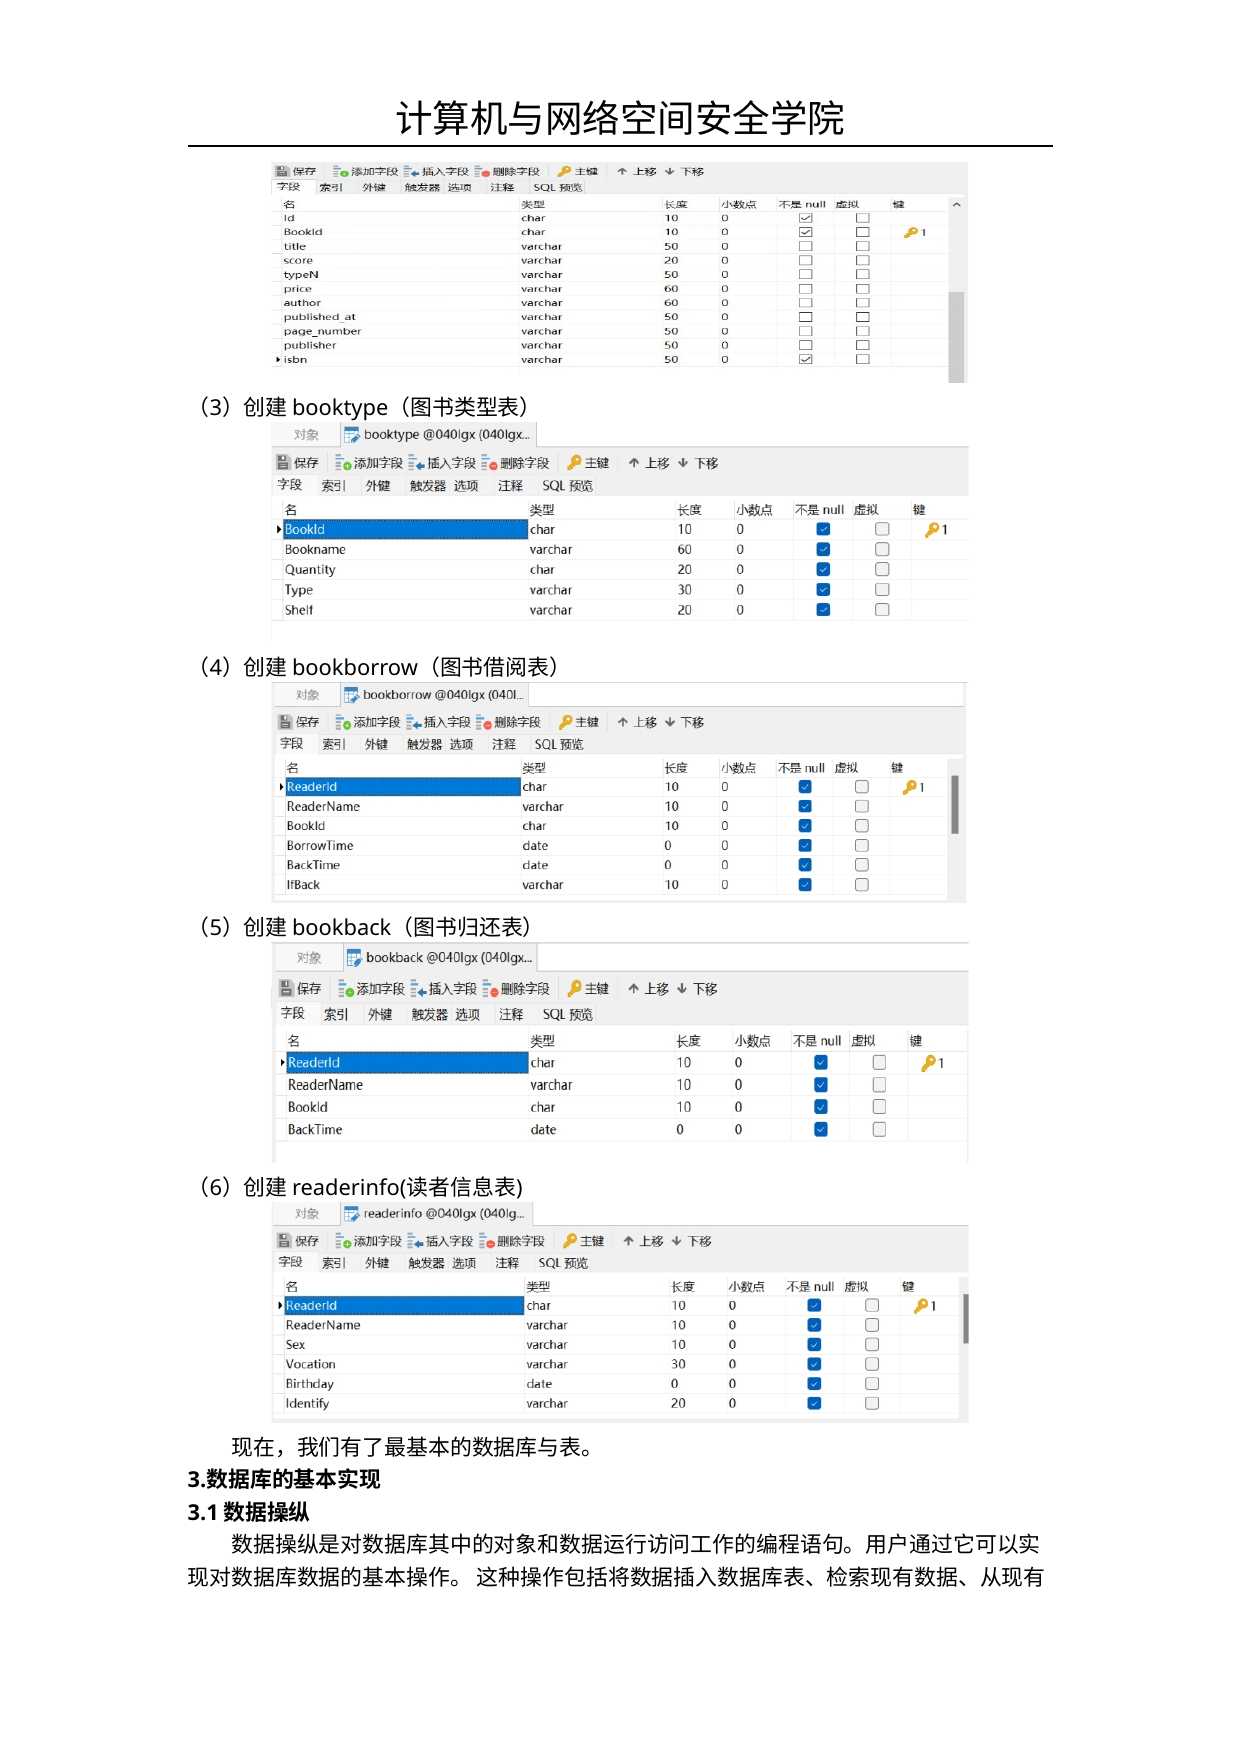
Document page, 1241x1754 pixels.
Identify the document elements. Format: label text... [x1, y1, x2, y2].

text 3.数据库的基本实现 [187, 1462, 1053, 1494]
text （4）创建bookborrow（图书借阅表） [187, 649, 1053, 682]
picture [271, 422, 969, 643]
picture [271, 682, 969, 903]
text （3）创建booktype（图书类型表） [187, 389, 1053, 422]
picture [271, 1202, 969, 1423]
picture [271, 942, 969, 1163]
text （5）创建bookback（图书归还表） [187, 909, 1053, 942]
text 现在，我们有了最基本的数据库与表。 [187, 1429, 1053, 1462]
text 3.1数据操纵 [187, 1494, 1053, 1527]
picture [271, 162, 969, 383]
text （6）创建readerinfo(读者信息表) [187, 1169, 1053, 1202]
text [187, 1527, 1053, 1592]
